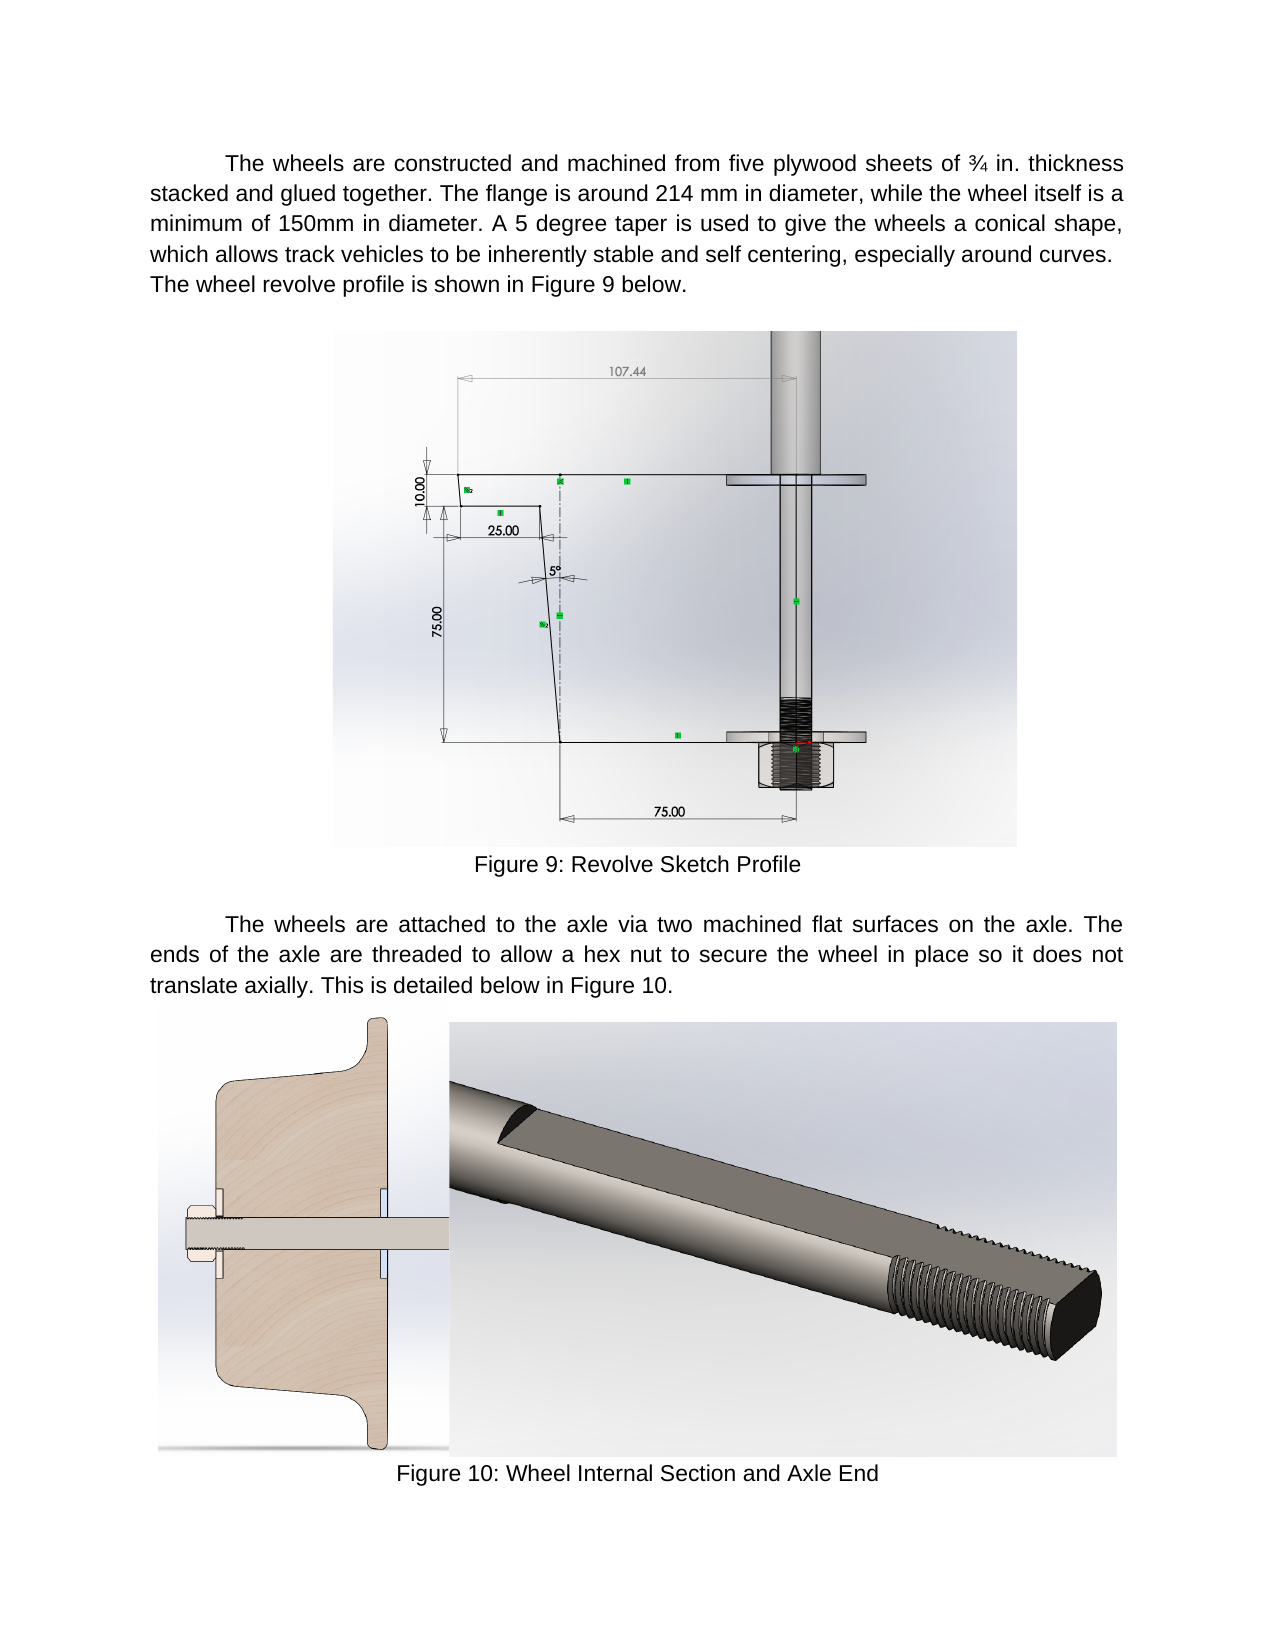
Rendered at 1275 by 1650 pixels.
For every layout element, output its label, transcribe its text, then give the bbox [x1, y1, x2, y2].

text Figure 10: Wheel Internal Section and Axle End [150, 1460, 1125, 1487]
text The wheels are attached to the axle via two machined flat surfaces on the axle. The ends of the axle are threaded to allow a hex nut to secure the wheel in place so it does not translate axially. This is detailed below in Figure 10. [150, 911, 1125, 998]
text The wheel revolve profile is shown in Figure 9 below. [150, 271, 1125, 297]
text Figure 9: Revolve Sketch Profile [150, 851, 1125, 877]
text The wheels are constructed and machined from five plywood sheets of ¾ in. thickness stacked and glued together. The flange is around 214 mm in diameter, while the wheel itself is a minimum of 150mm in diameter. A 5 degree taper is used to give the wheels a conical shape, which allows track vehicles to be inherently stable and self centering, especially around curves. [150, 150, 1125, 267]
picture [332, 331, 1018, 847]
picture [158, 1001, 1117, 1457]
